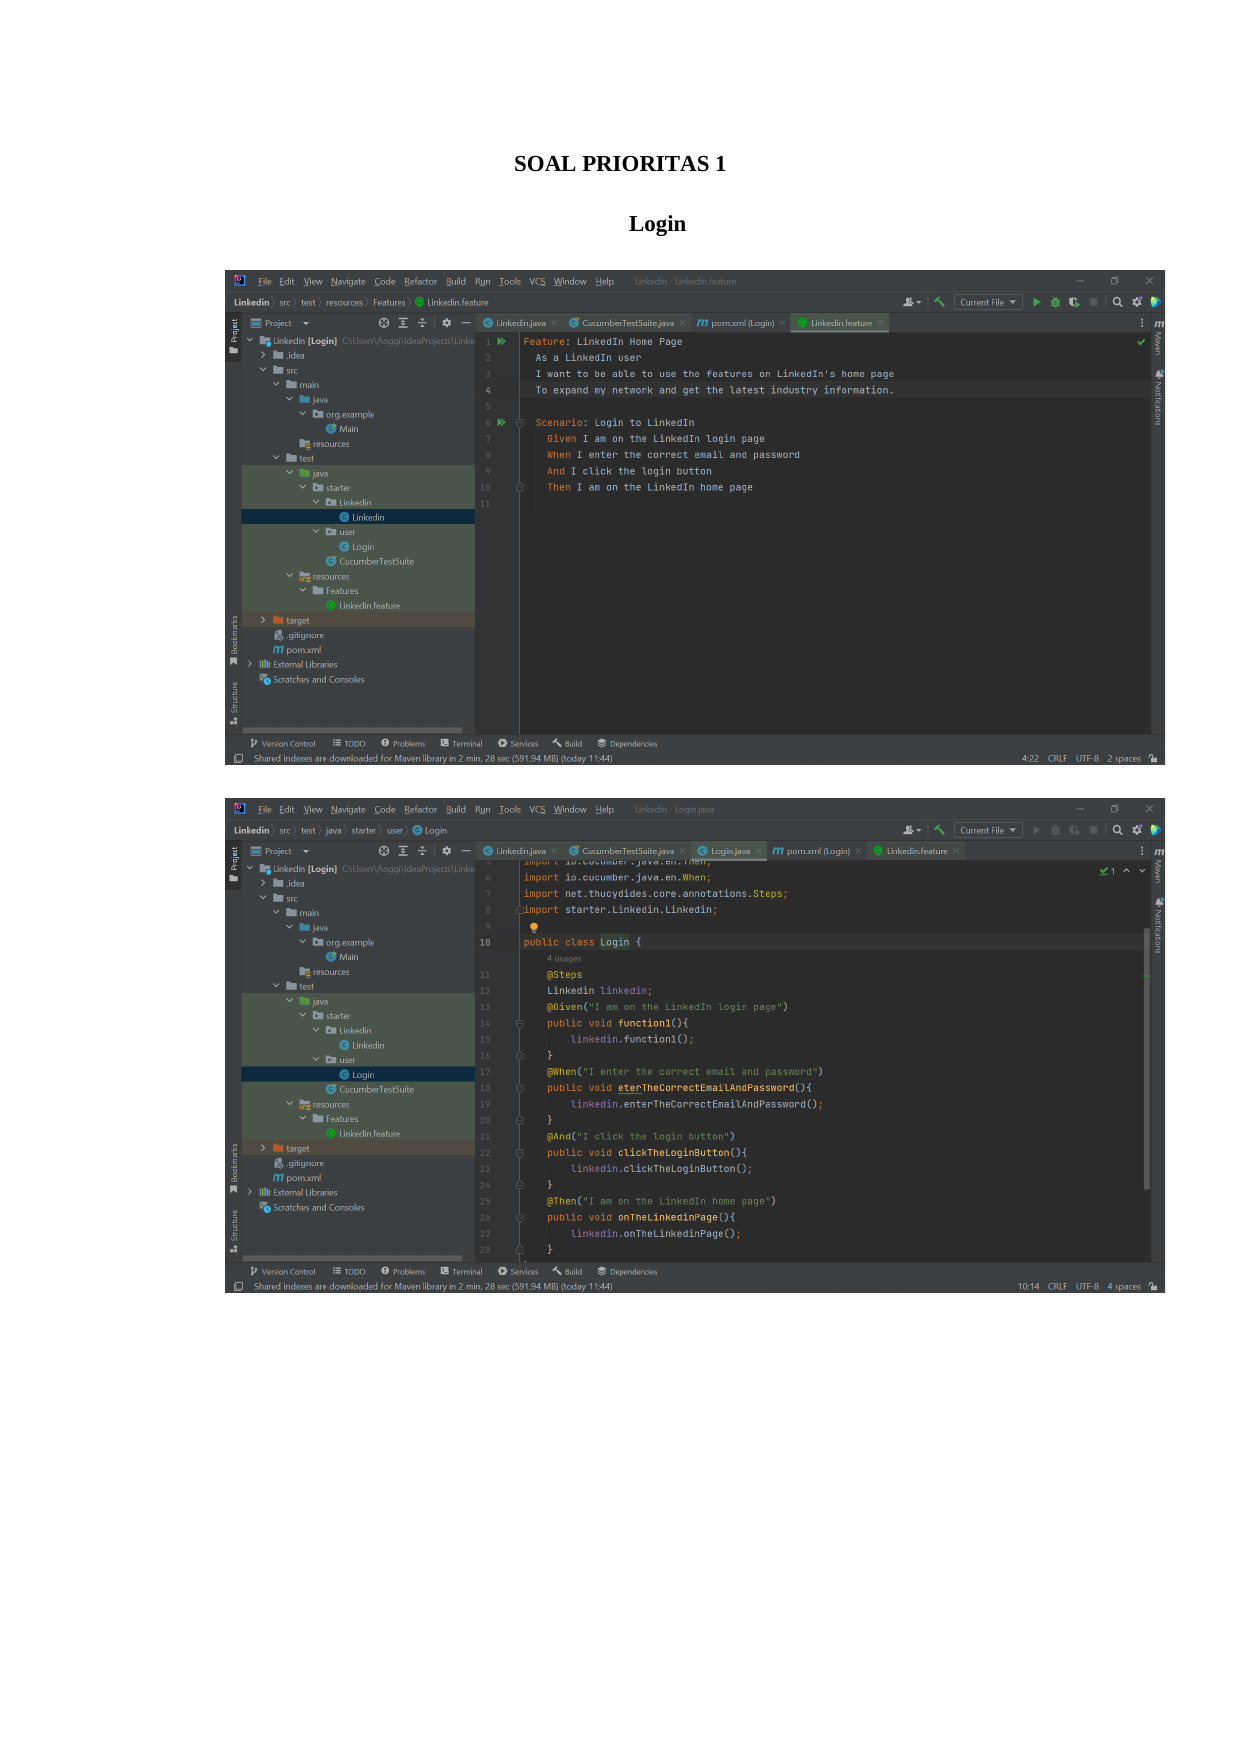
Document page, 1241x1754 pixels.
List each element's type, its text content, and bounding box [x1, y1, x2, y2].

picture [225, 270, 1166, 765]
text SOAL PRIORITAS 1 [150, 150, 1090, 176]
text Login [225, 210, 1090, 237]
picture [225, 798, 1166, 1293]
